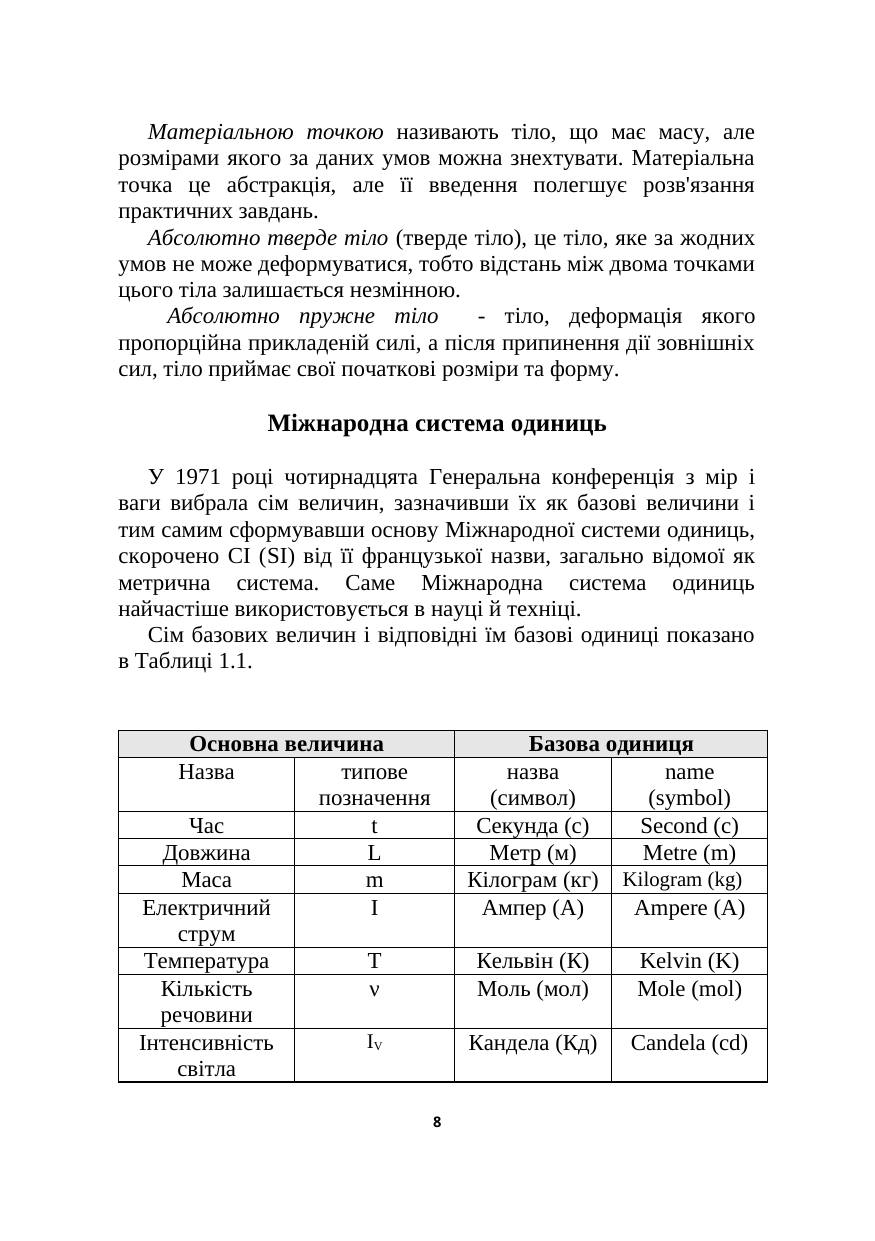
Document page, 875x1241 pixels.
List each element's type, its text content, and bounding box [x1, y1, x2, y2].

table_cell назва (символ) [455, 758, 611, 811]
text Абсолютно пружне тіло - тіло, деформація якого пропорційна прикладеній силі, а після припинення дії зовнішніх сил, тіло приймає свої початкові розміри та форму. [118, 303, 756, 382]
table_cell t [295, 812, 454, 838]
text Сім базових величин і відповідні їм базові одиниці показано в Таблиці 1.1. [118, 621, 756, 674]
text У 1971 році чотирнадцята Генеральна конференція з мір і ваги вибрала сім величин, зазначивши їх як базові величини і тим самим сформувавши основу Міжнародної системи одиниць, скорочено СІ (SI) від її французької назви, загально відомої як метрична система. Саме Міжнародна система одиниць найчастіше використовується в науці й техніці. [118, 463, 756, 621]
table_cell Температура [119, 948, 294, 974]
table_cell L [295, 839, 454, 865]
text Абсолютно тверде тіло (тверде тіло), це тіло, яке за жодних умов не може деформуватися, тобто відстань між двома точками цього тіла залишається незмінною. [118, 223, 756, 303]
table_cell Довжина [119, 839, 294, 865]
table_cell Секунда (с) [455, 812, 611, 838]
table_cell I [295, 894, 454, 947]
text Матеріальною точкою називають тіло, що має масу, але розмірами якого за даних умов можна знехтувати. Матеріальна точка це абстракція, але її введення полегшує розв'язання практичних завдань. [118, 118, 756, 223]
table_cell IV [295, 1029, 454, 1081]
table_cell ν [295, 975, 454, 1028]
table_header Базова одиниця [455, 731, 767, 757]
table_cell Електричний струм [119, 894, 294, 947]
table_cell Інтенсивність світла [119, 1029, 294, 1081]
table_cell Метр (м) [455, 839, 611, 865]
table_cell Кілограм (кг) [455, 866, 611, 893]
table_cell Кельвін (К) [455, 948, 611, 974]
table_cell T [295, 948, 454, 974]
table_cell m [295, 866, 454, 893]
table_cell типове позначення [295, 758, 454, 811]
table_cell Candela (cd) [612, 1029, 767, 1081]
table_cell Mole (mol) [612, 975, 767, 1028]
table_cell Second (c) [612, 812, 767, 838]
table_cell name (symbol) [612, 758, 767, 811]
table_cell Kilogram (kg) [612, 866, 767, 893]
table_cell Назва [119, 758, 294, 811]
table_cell Моль (мол) [455, 975, 611, 1028]
table_cell Кількість речовини [119, 975, 294, 1028]
table_header Основна величина [119, 731, 454, 757]
table_cell Metre (m) [612, 839, 767, 865]
table_cell Ampere (A) [612, 894, 767, 947]
table_cell Час [119, 812, 294, 838]
table_cell Маса [119, 866, 294, 893]
table_cell Ампер (А) [455, 894, 611, 947]
table_cell Кандела (Кд) [455, 1029, 611, 1081]
text Міжнародна система одиниць [118, 408, 756, 437]
table_cell Kelvin (K) [612, 948, 767, 974]
